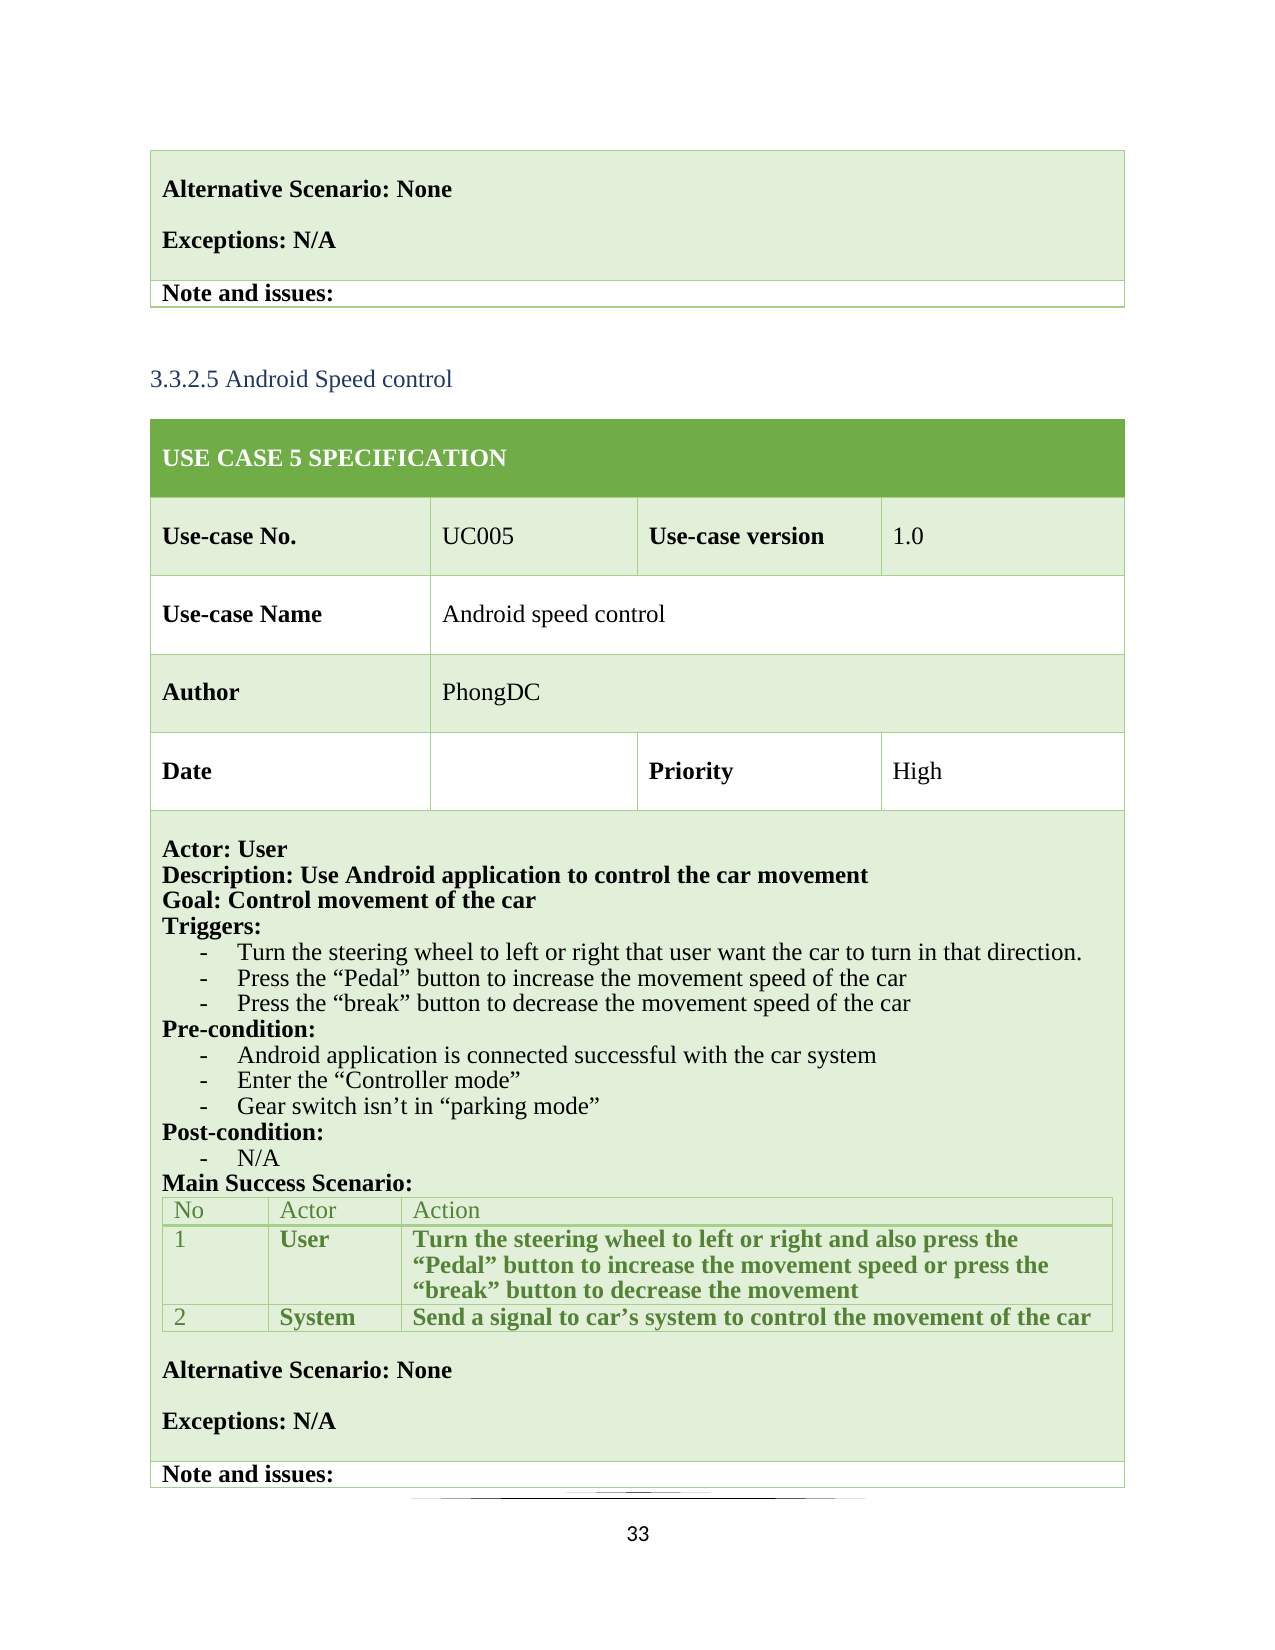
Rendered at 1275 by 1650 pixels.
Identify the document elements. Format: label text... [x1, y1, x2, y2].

table_cell PhongDC [431, 655, 1124, 732]
table_header USE CASE 5 SPECIFICATION [151, 420, 1124, 497]
table_cell Priority [638, 733, 881, 810]
table_cell High [882, 733, 1124, 810]
table_cell Author [151, 655, 430, 732]
table_cell Use-case version [638, 498, 881, 575]
table_cell Android speed control [431, 576, 1124, 653]
table_cell Use-case Name [151, 576, 430, 653]
table_cell Use-case No. [151, 498, 430, 575]
table_cell [431, 733, 637, 810]
table_cell UC005 [431, 498, 637, 575]
subtitle 3.3.2.5 Android Speed control [150, 364, 1125, 392]
table_cell Note and issues: [151, 281, 1124, 306]
table_cell Date [151, 733, 430, 810]
table_cell 1.0 [882, 498, 1124, 575]
table_cell Note and issues: [151, 1462, 1124, 1487]
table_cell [151, 151, 1124, 280]
table_cell Actor: User Description: Use Android application to control the car movement Goal: Control movement of the car Triggers: Turn the steering wheel to left or right that user want the car to turn in that direction. Press the “Pedal” button to increase the movement speed of the car Press the “break” button to decrease the movement speed of the car Pre-condition: Android application is connected successful with the car system Enter the “Controller mode” Gear switch isn’t in “parking mode” Post-condition: N/A Main Success Scenario: Alternative Scenario: None Exceptions: N/A [151, 811, 1124, 1461]
